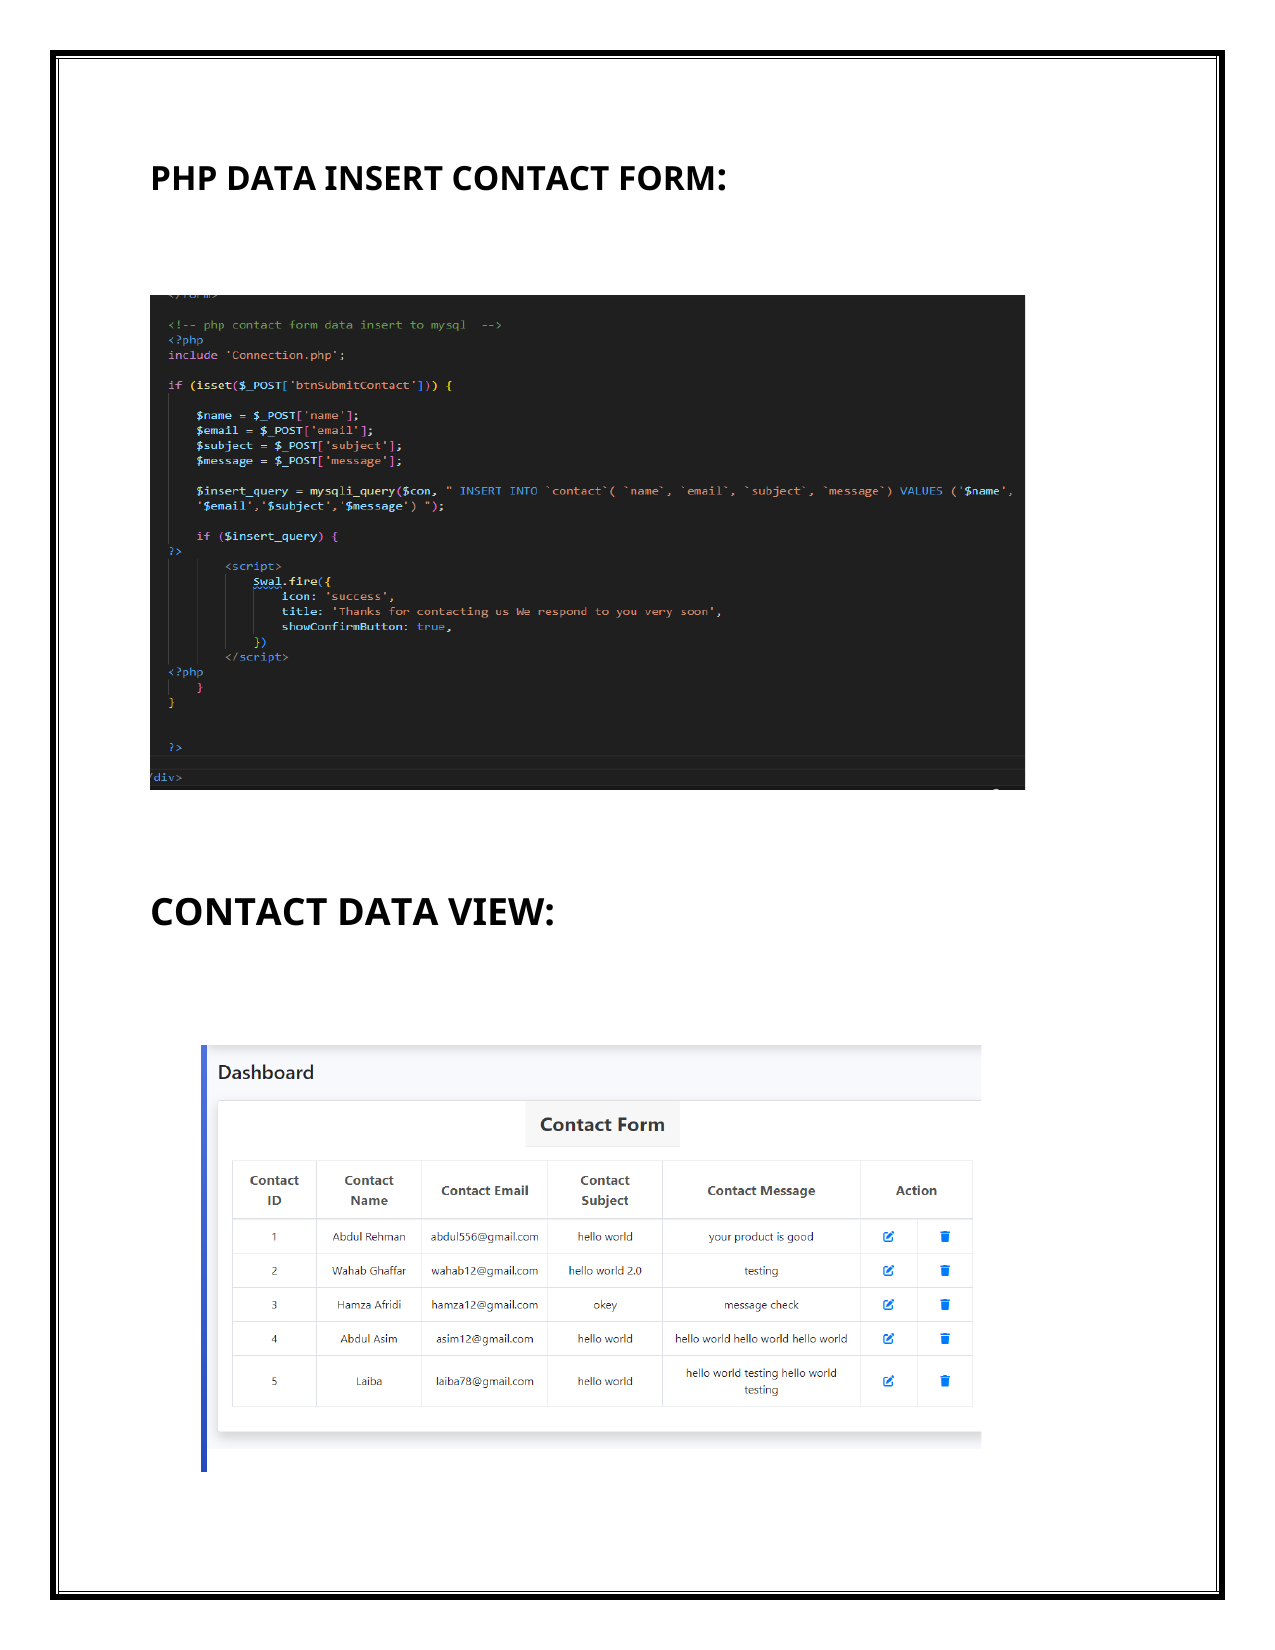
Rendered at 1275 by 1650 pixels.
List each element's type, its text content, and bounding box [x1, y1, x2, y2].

picture [201, 1045, 982, 1472]
picture [150, 295, 1025, 790]
text PHP DATA INSERT CONTACT FORM: [150, 150, 1125, 201]
text CONTACT DATA VIEW: [150, 886, 1125, 937]
